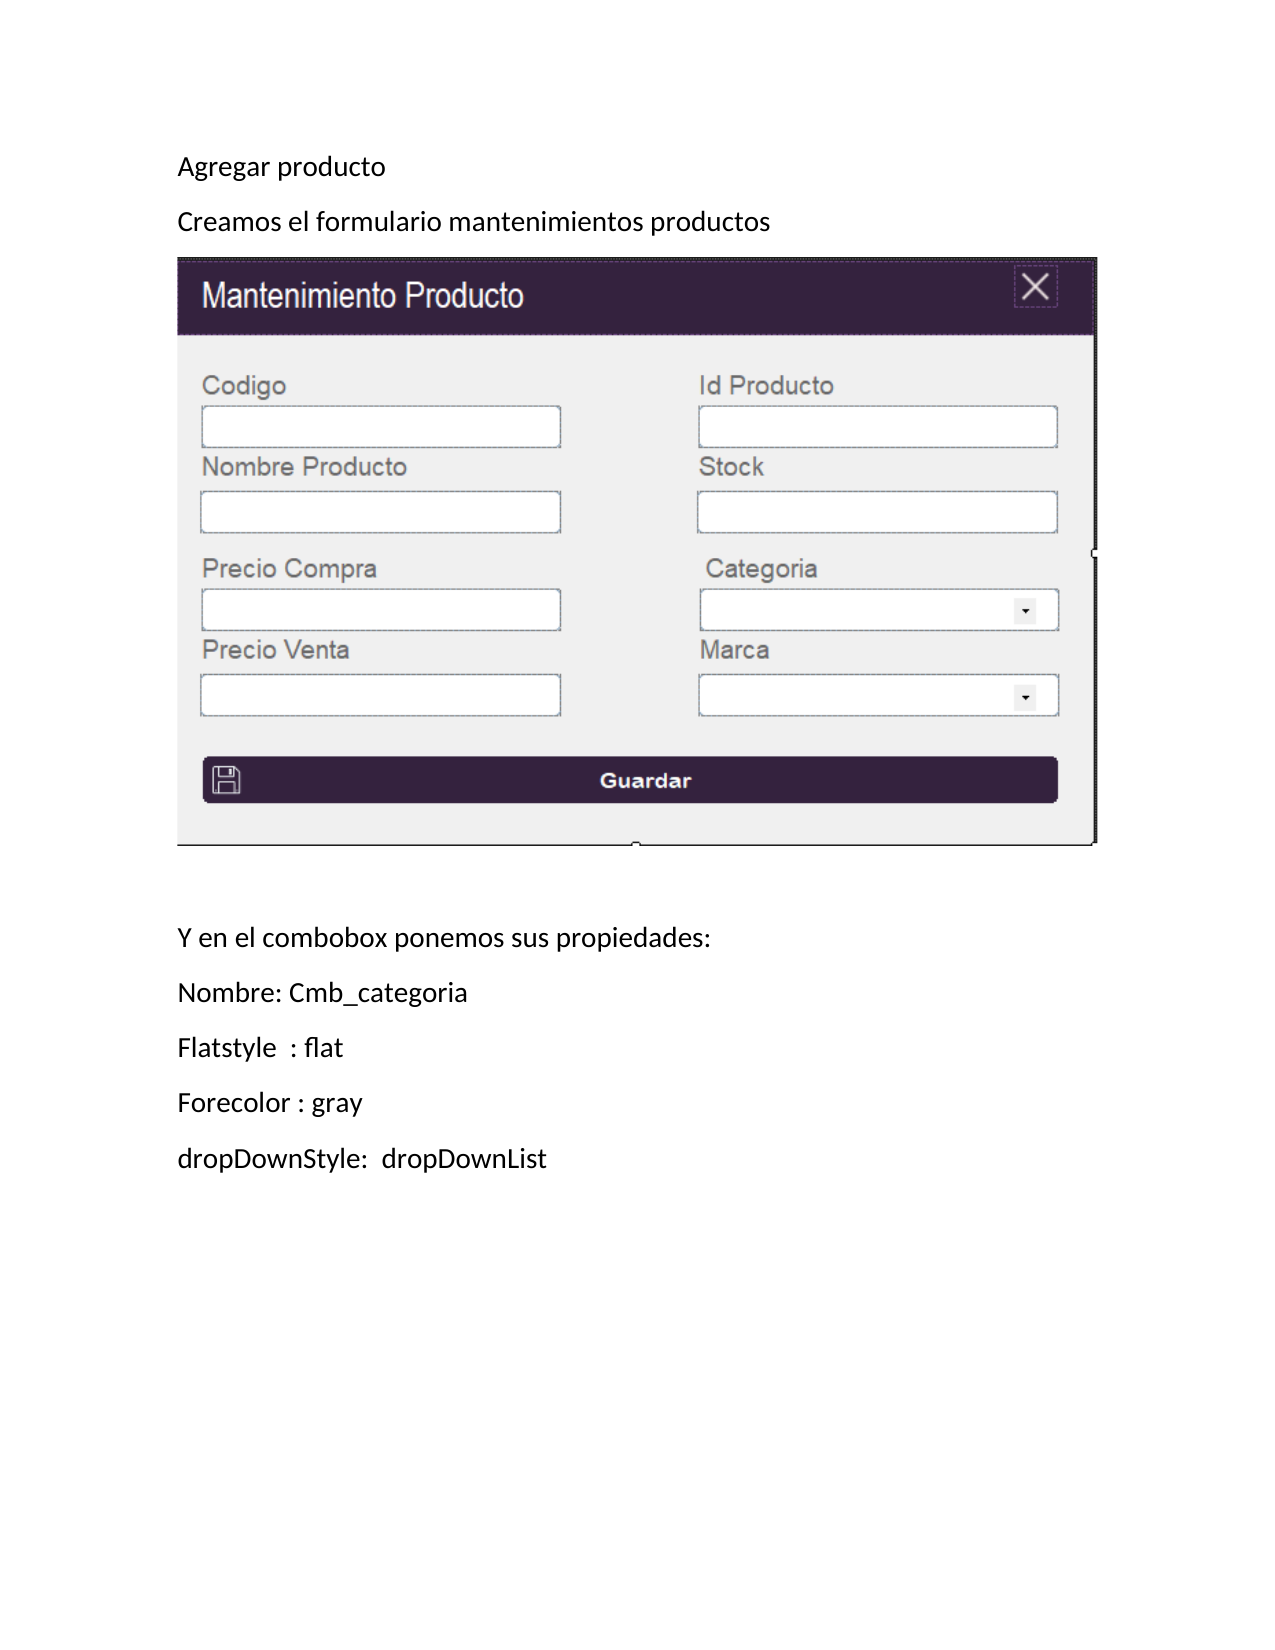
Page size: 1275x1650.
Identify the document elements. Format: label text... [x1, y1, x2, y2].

text Y en el combobox ponemos sus propiedades: [177, 919, 1098, 955]
picture [177, 257, 1098, 846]
text Creamos el formulario mantenimientos productos [177, 203, 1098, 238]
text Agregar producto [177, 148, 1098, 183]
text Forecolor : gray [177, 1084, 1098, 1120]
text dropDownStyle: dropDownList [177, 1140, 1098, 1175]
text Nombre: Cmb_categoria [177, 974, 1098, 1010]
text Flatstyle : flat [177, 1029, 1098, 1065]
